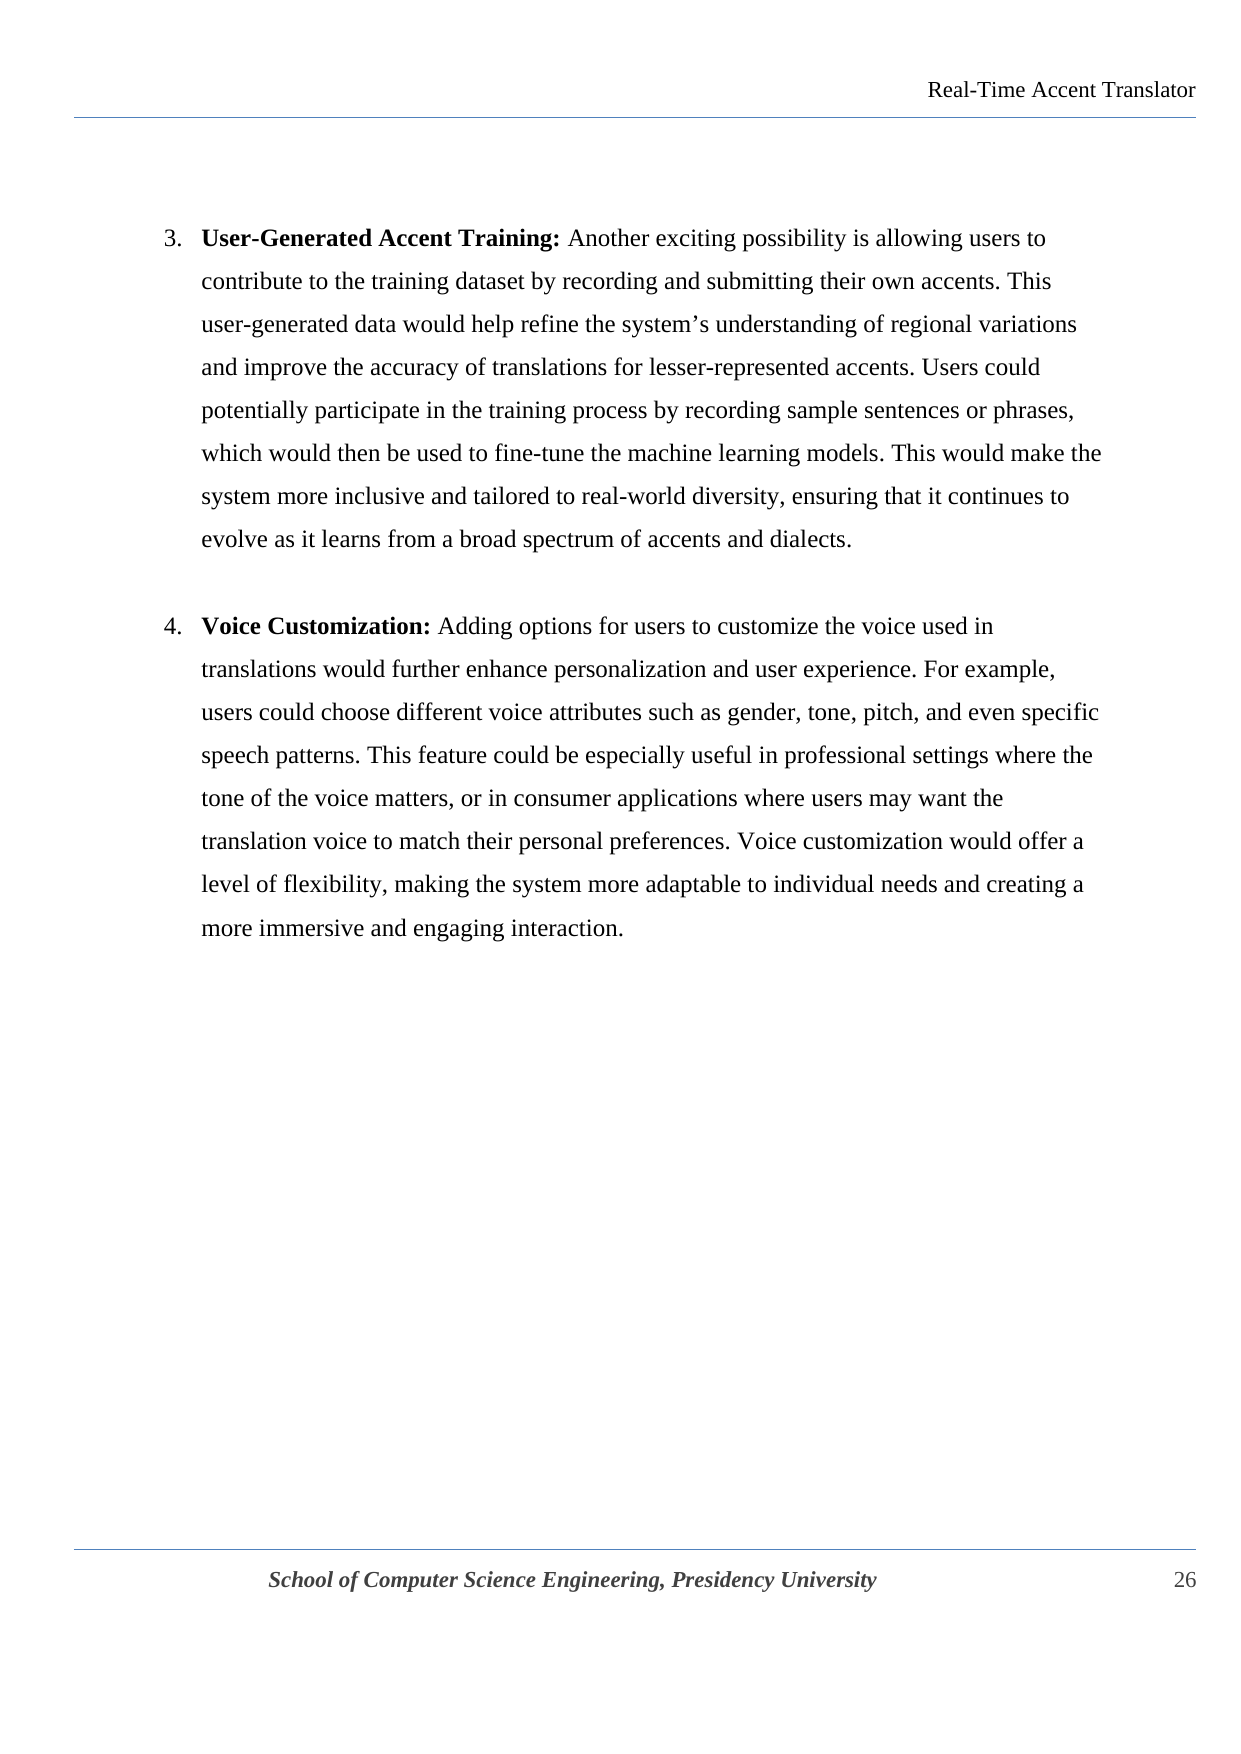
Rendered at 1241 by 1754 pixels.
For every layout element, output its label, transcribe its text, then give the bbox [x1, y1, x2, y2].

list User-Generated Accent Training: Another exciting possibility is allowing users to contribute to the training dataset by recording and submitting their own accents. This user-generated data would help refine the system’s understanding of regional variations and improve the accuracy of translations for lesser-represented accents. Users could potentially participate in the training process by recording sample sentences or phrases, which would then be used to fine-tune the machine learning models. This would make the system more inclusive and tailored to real-world diversity, ensuring that it continues to evolve as it learns from a broad spectrum of accents and dialects. [164, 223, 1106, 553]
list Voice Customization: Adding options for users to customize the voice used in translations would further enhance personalization and user experience. For example, users could choose different voice attributes such as gender, tone, pitch, and even specific speech patterns. This feature could be especially useful in professional settings where the tone of the voice matters, or in consumer applications where users may want the translation voice to match their personal preferences. Voice customization would offer a level of flexibility, making the system more adaptable to individual needs and creating a more immersive and engaging interaction. [164, 611, 1106, 941]
